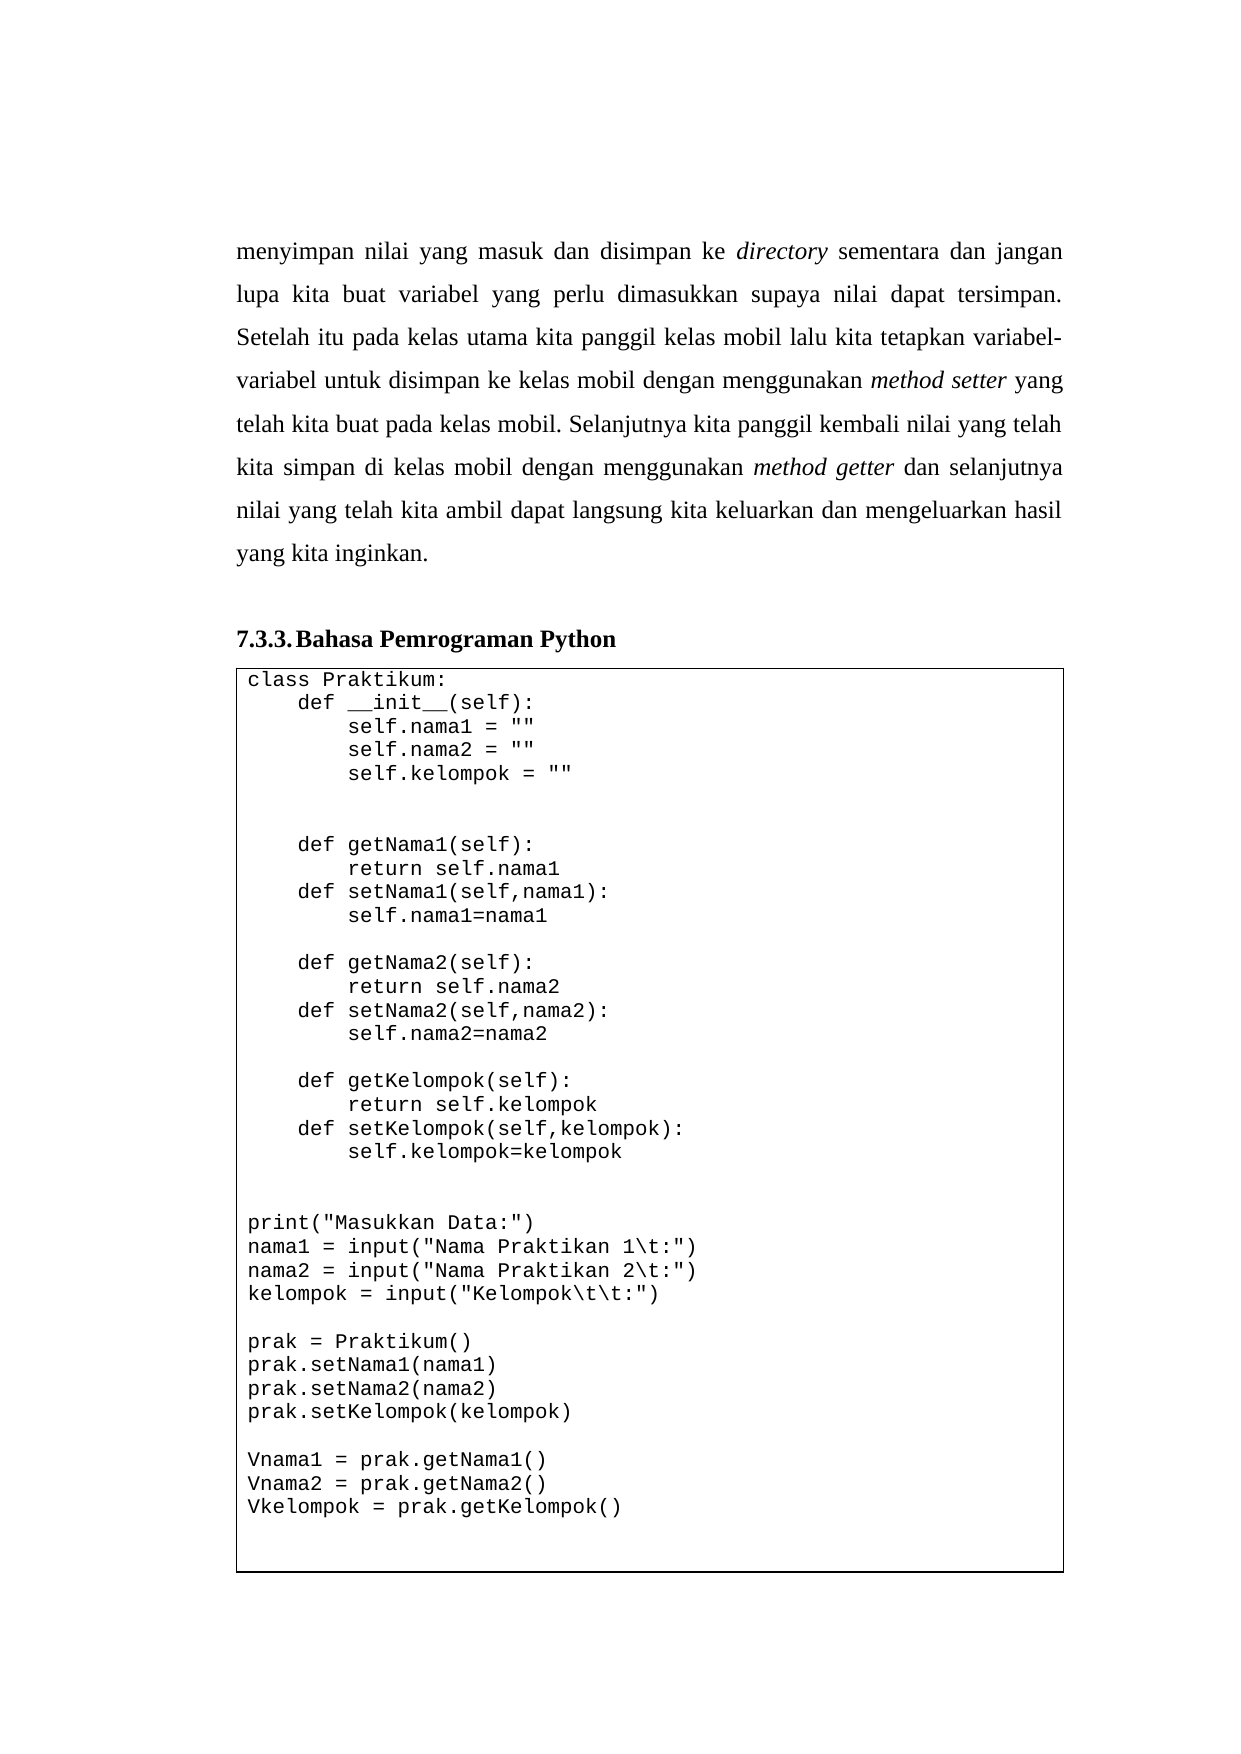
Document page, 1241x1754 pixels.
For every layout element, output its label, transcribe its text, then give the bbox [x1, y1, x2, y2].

list Bahasa Pemrograman Python [236, 624, 1063, 653]
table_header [237, 669, 1063, 1571]
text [236, 236, 1063, 567]
